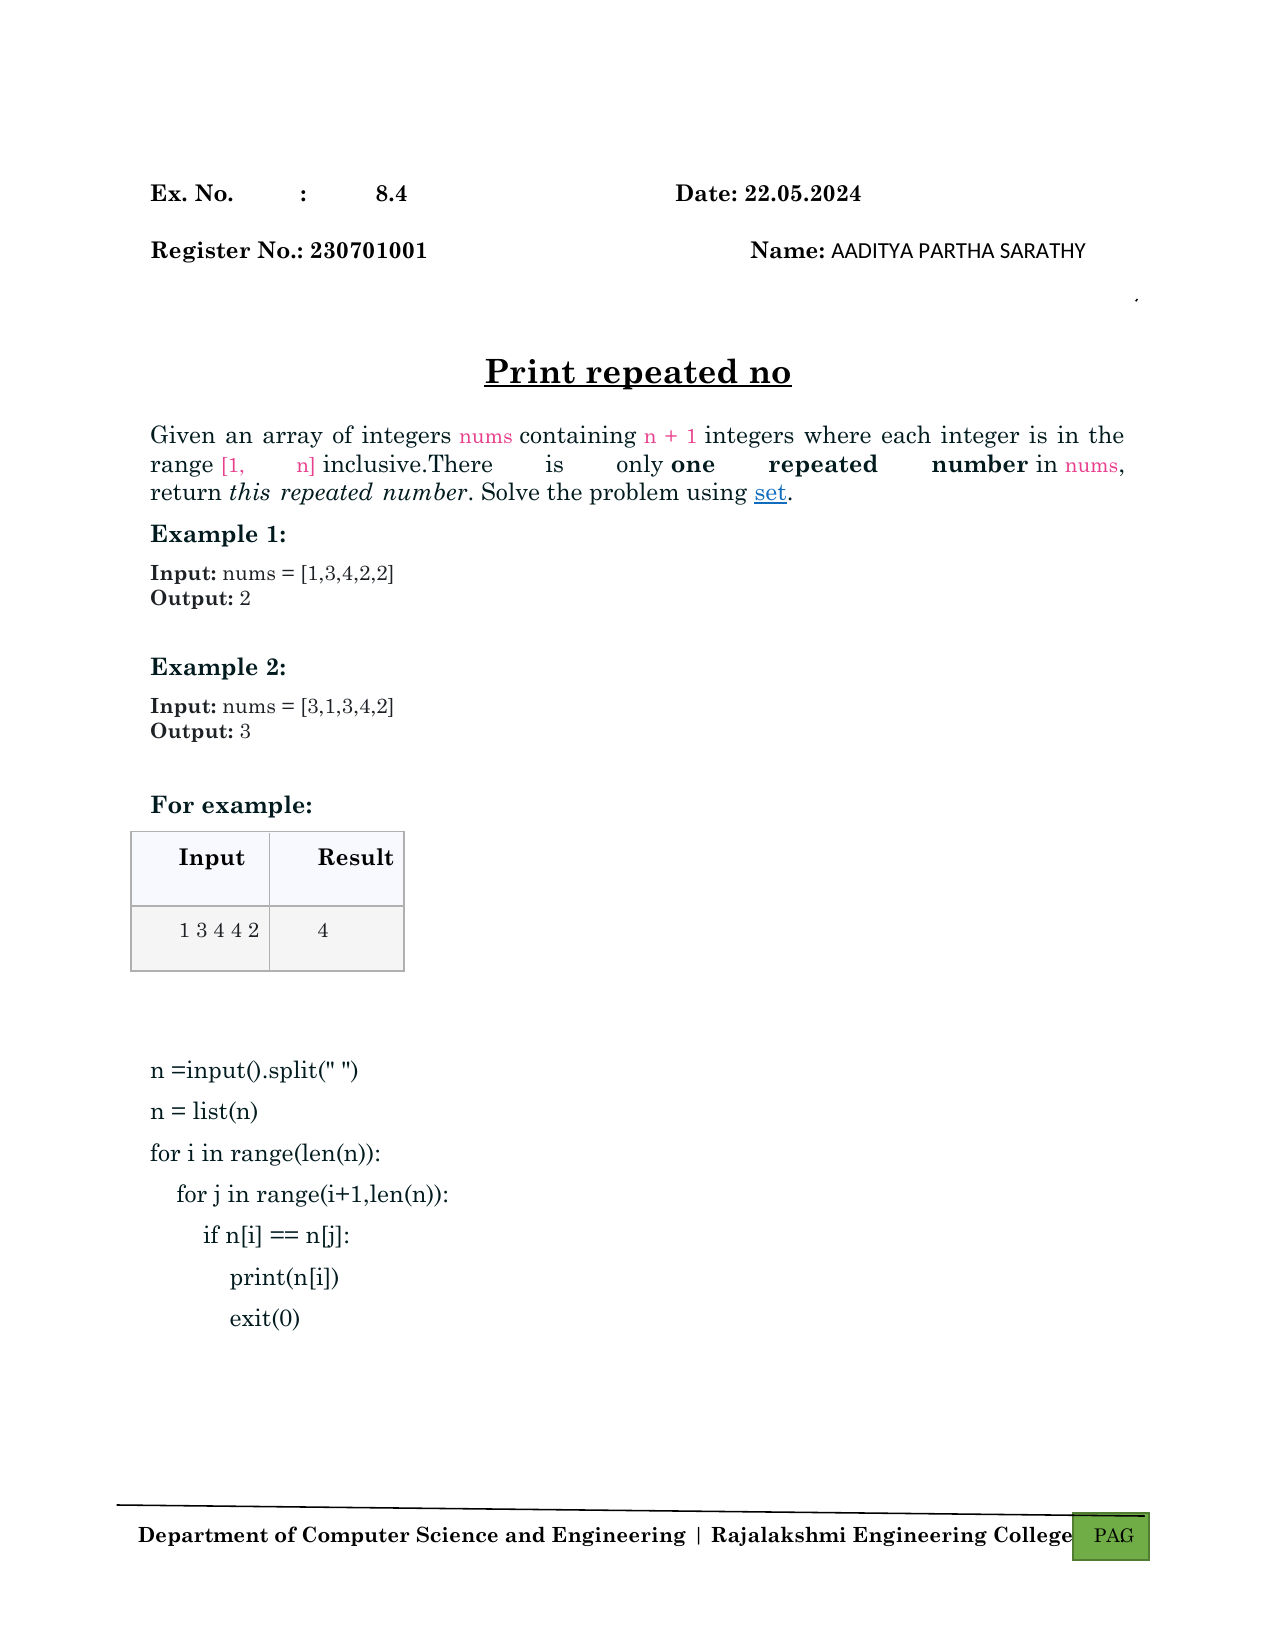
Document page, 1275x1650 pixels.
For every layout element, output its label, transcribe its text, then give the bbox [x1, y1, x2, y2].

text if n[i] == n[j]: [150, 1220, 1125, 1249]
text Input: nums = [3,1,3,4,2] [150, 693, 1125, 718]
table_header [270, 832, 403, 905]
text print(n[i]) [150, 1261, 1125, 1290]
text n = list(n) [150, 1096, 1125, 1125]
text Given an array of integers nums containing n + 1 integers where each integer is in the range [1, n] inclusive.There is only one repeated number in nums, return this repeated number. Solve the problem using set. [150, 419, 1125, 506]
text Example 2: [150, 651, 1125, 680]
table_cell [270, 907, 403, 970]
text Output: 2 [150, 585, 1125, 610]
text n =input().split(" ") [150, 1055, 1125, 1083]
text for i in range(len(n)): [150, 1137, 1125, 1166]
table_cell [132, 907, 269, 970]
text Register No.: 230701001 Name: AADITYA PARTHA SARATHY [150, 236, 1125, 264]
text For example: [150, 789, 1125, 818]
text Ex. No. : 8.4 Date: 22.05.2024 [150, 179, 1125, 207]
text for j in range(i+1,len(n)): [150, 1179, 1125, 1208]
text Print repeated no [150, 350, 1125, 390]
text Output: 3 [150, 718, 1125, 743]
text exit(0) [150, 1303, 1125, 1332]
text Input: nums = [1,3,4,2,2] [150, 560, 1125, 585]
text Example 1: [150, 518, 1125, 547]
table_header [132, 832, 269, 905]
